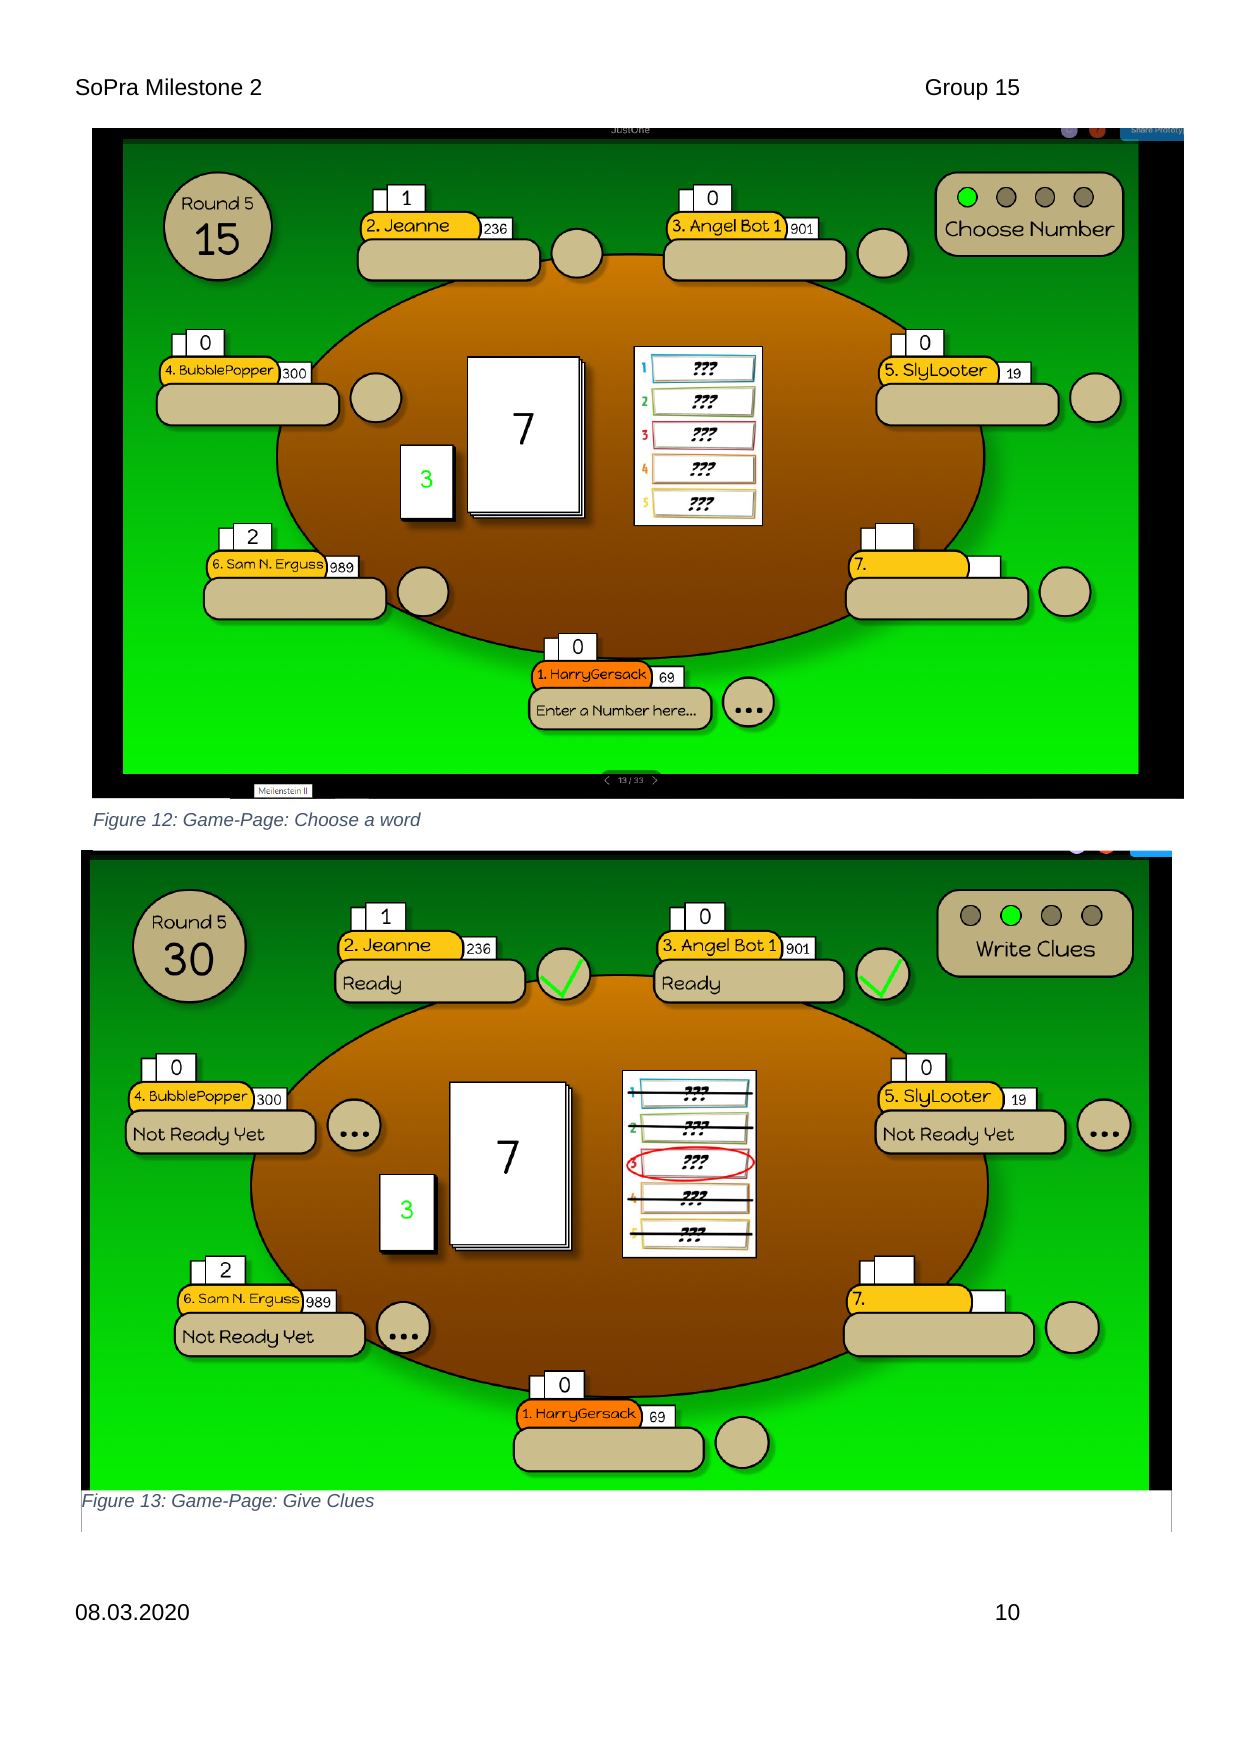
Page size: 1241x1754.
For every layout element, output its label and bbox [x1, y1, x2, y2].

picture [81, 850, 1172, 1490]
picture [92, 128, 1184, 799]
